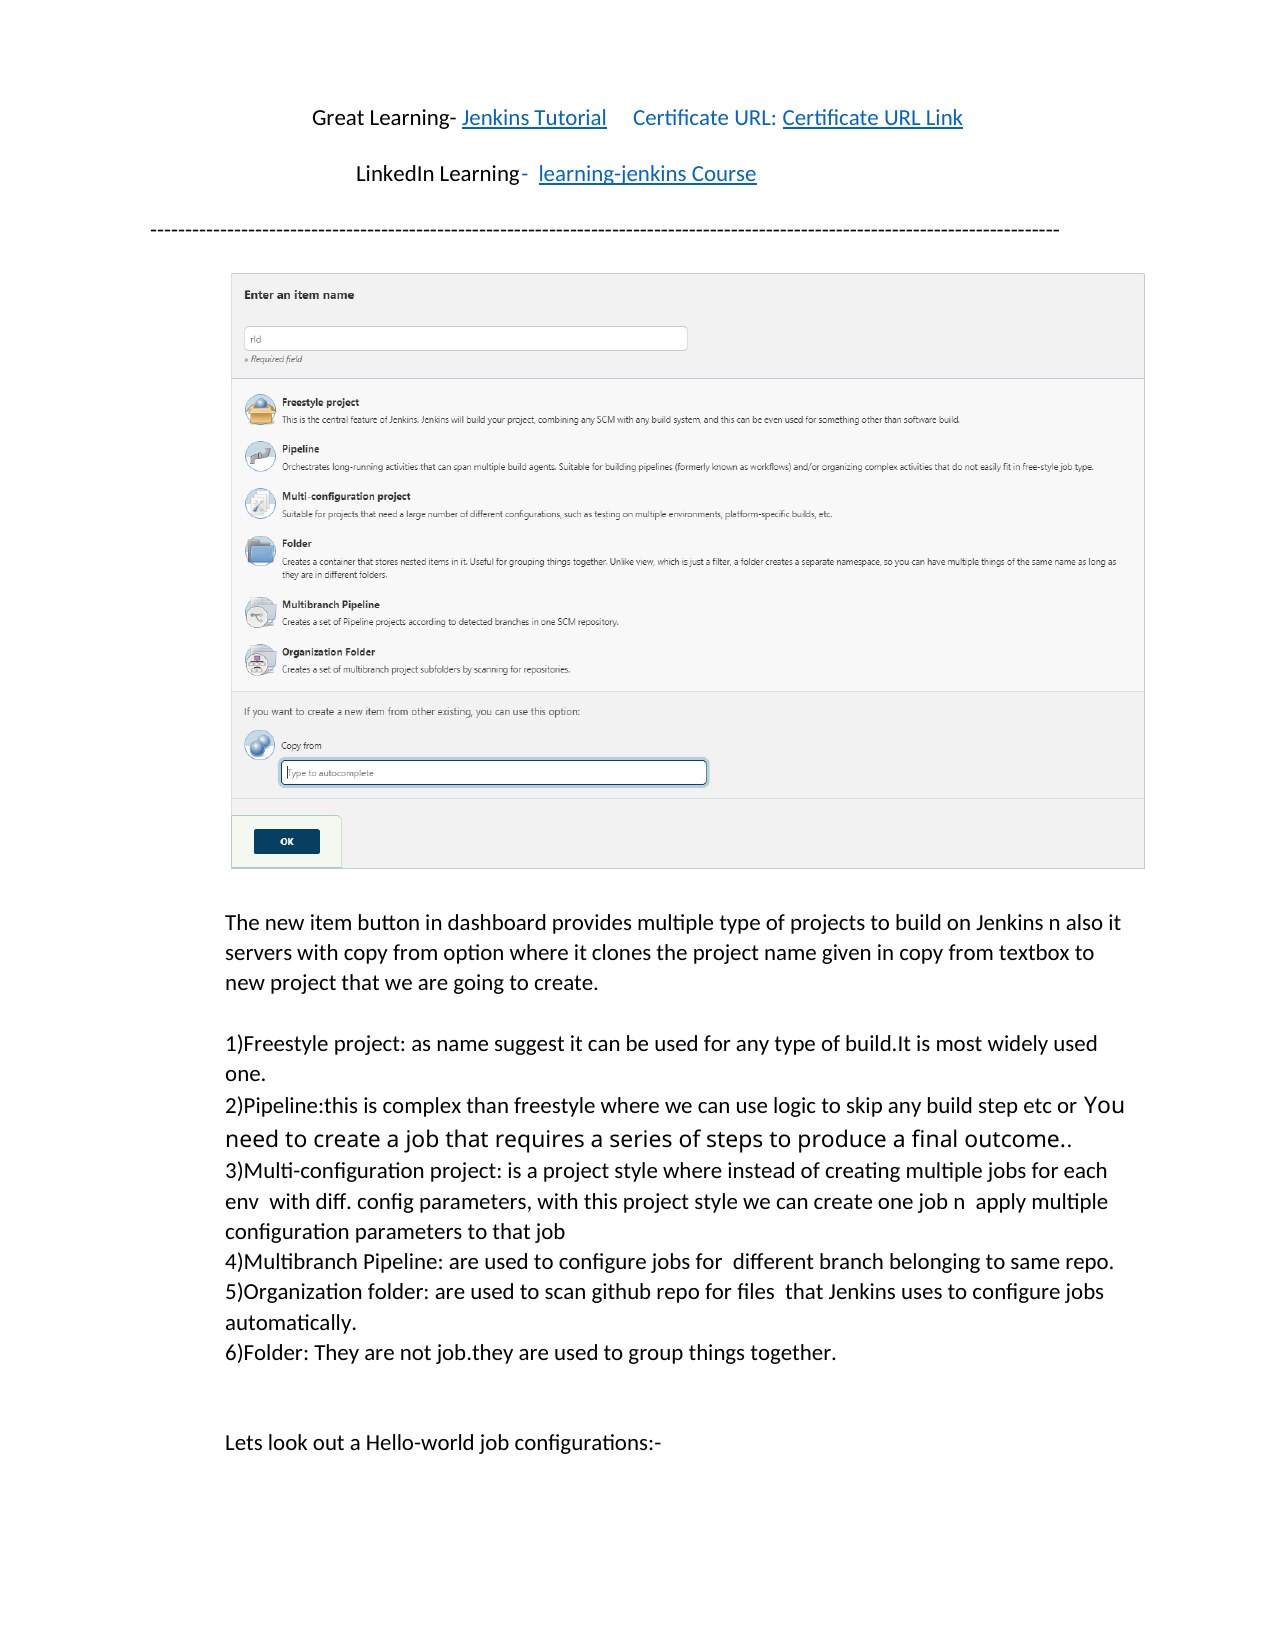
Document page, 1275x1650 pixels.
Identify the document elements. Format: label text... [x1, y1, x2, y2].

list 6)Folder: They are not job.they are used to group things together. [225, 1338, 1125, 1366]
list 3)Multi-configuration project: is a project style where instead of creating multiple jobs for each env with diff. config parameters, with this project style we can create one job n apply multiple configuration parameters to that job [225, 1157, 1125, 1245]
list 2)Pipeline:this is complex than freestyle where we can use logic to skip any build step etc or You need to create a job that requires a series of steps to produce a final outcome.. [225, 1089, 1125, 1154]
list 1)Freestyle project: as name suggest it can be used for any type of build.It is most widely used one. [225, 1029, 1125, 1087]
list 4)Multibranch Pipeline: are used to configure jobs for different branch belonging to same repo. [225, 1247, 1125, 1275]
picture [225, 271, 1200, 876]
list The new item button in dashboard provides multiple type of projects to build on Jenkins n also it servers with copy from option where it clones the project name given in copy from textbox to new project that we are going to create. [225, 908, 1125, 996]
list Lets look out a Hello-world job configurations:- [225, 1428, 1125, 1456]
list 5)Organization folder: are used to scan github repo for files that Jenkins uses to configure jobs automatically. [225, 1277, 1125, 1336]
